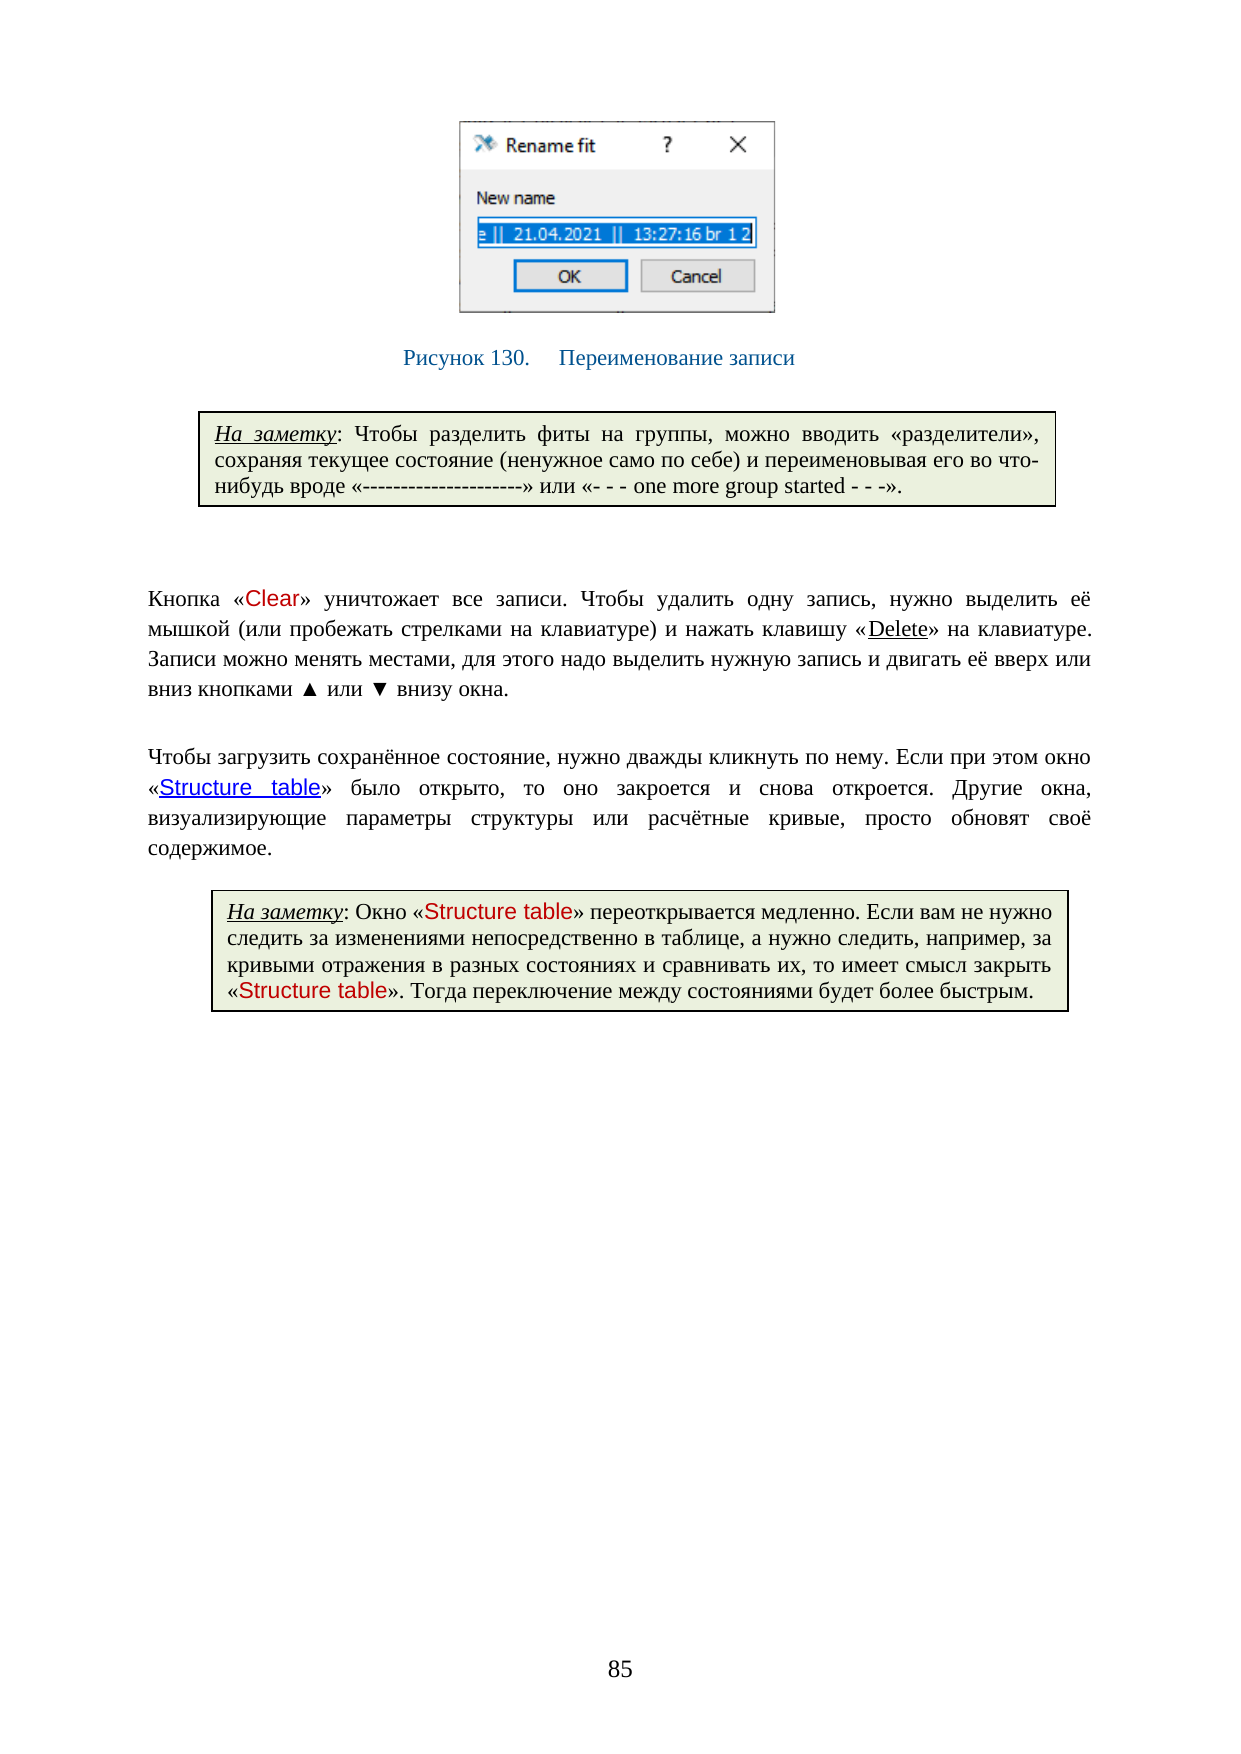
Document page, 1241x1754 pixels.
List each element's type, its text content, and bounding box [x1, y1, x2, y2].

text Кнопка «Clear» уничтожает все записи. Чтобы удалить одну запись, нужно выделить её мышкой (или пробежать стрелками на клавиатуре) и нажать клавишу «Delete» на клавиатуре. Записи можно менять местами, для этого надо выделить нужную запись и двигать её вверх или вниз кнопками ▲ или ▼ внизу окна. [148, 412, 1093, 702]
picture [459, 121, 776, 313]
text Чтобы загрузить сохранённое состояние, нужно дважды кликнуть по нему. Если при этом окно «Structure table» было открыто, то оно закроется и снова откроется. Другие окна, визуализирующие параметры структуры или расчётные кривые, просто обновят своё содержимое. [148, 743, 1093, 860]
